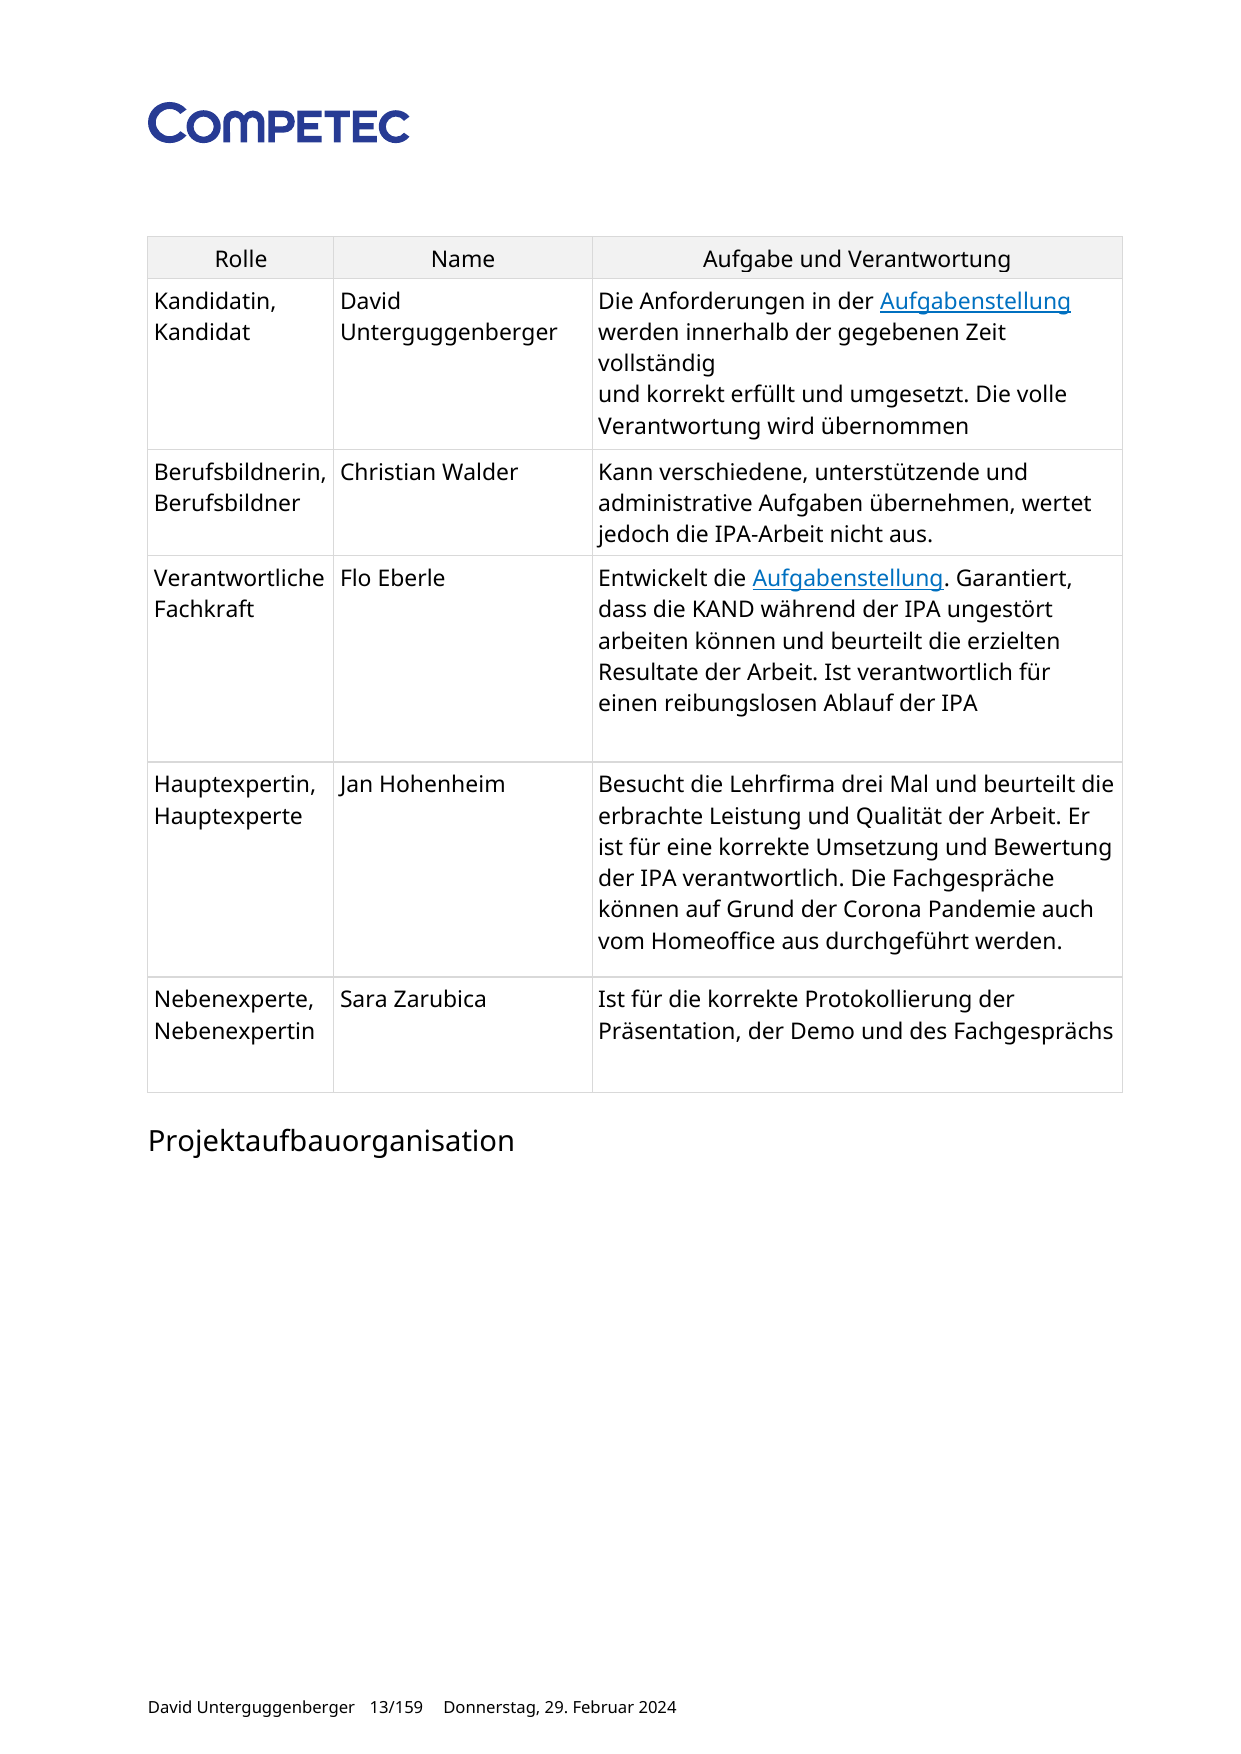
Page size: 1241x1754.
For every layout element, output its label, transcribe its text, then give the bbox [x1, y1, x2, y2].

table_cell David Unterguggenberger [334, 279, 592, 449]
table_cell Kandidatin, Kandidat [148, 279, 333, 449]
table_cell Entwickelt die Aufgabenstellung. Garantiert, dass die KAND während der IPA ungestört arbeiten können und beurteilt die erzielten Resultate der Arbeit. Ist verantwortlich für einen reibungslosen Ablauf der IPA [593, 556, 1122, 761]
table_cell Berufsbildnerin, Berufsbildner [148, 450, 333, 555]
table_cell Verantwortliche Fachkraft [148, 556, 333, 761]
table_cell Christian Walder [334, 450, 592, 555]
table_cell Sara Zarubica [334, 978, 592, 1092]
table_cell Besucht die Lehrfirma drei Mal und beurteilt die erbrachte Leistung und Qualität der Arbeit. Er ist für eine korrekte Umsetzung und Bewertung der IPA verantwortlich. Die Fachgespräche können auf Grund der Corona Pandemie auch vom Homeoffice aus durchgeführt werden. [593, 763, 1122, 976]
table_header Name [334, 237, 592, 278]
table_cell Nebenexperte, Nebenexpertin [148, 978, 333, 1092]
table_cell Ist für die korrekte Protokollierung der Präsentation, der Demo und des Fachgesprächs [593, 978, 1122, 1092]
table_cell Jan Hohenheim [334, 763, 592, 976]
table_cell Flo Eberle [334, 556, 592, 761]
table_cell Hauptexpertin, Hauptexperte [148, 763, 333, 976]
table_header Rolle [148, 237, 333, 278]
subtitle Projektaufbauorganisation [148, 1120, 1122, 1159]
table_cell Kann verschiedene, unterstützende und administrative Aufgaben übernehmen, wertet jedoch die IPA-Arbeit nicht aus. [593, 450, 1122, 555]
table_cell Die Anforderungen in der Aufgabenstellung werden innerhalb der gegebenen Zeit vollständig und korrekt erfüllt und umgesetzt. Die volle Verantwortung wird übernommen [593, 279, 1122, 449]
table_header Aufgabe und Verantwortung [593, 237, 1122, 278]
